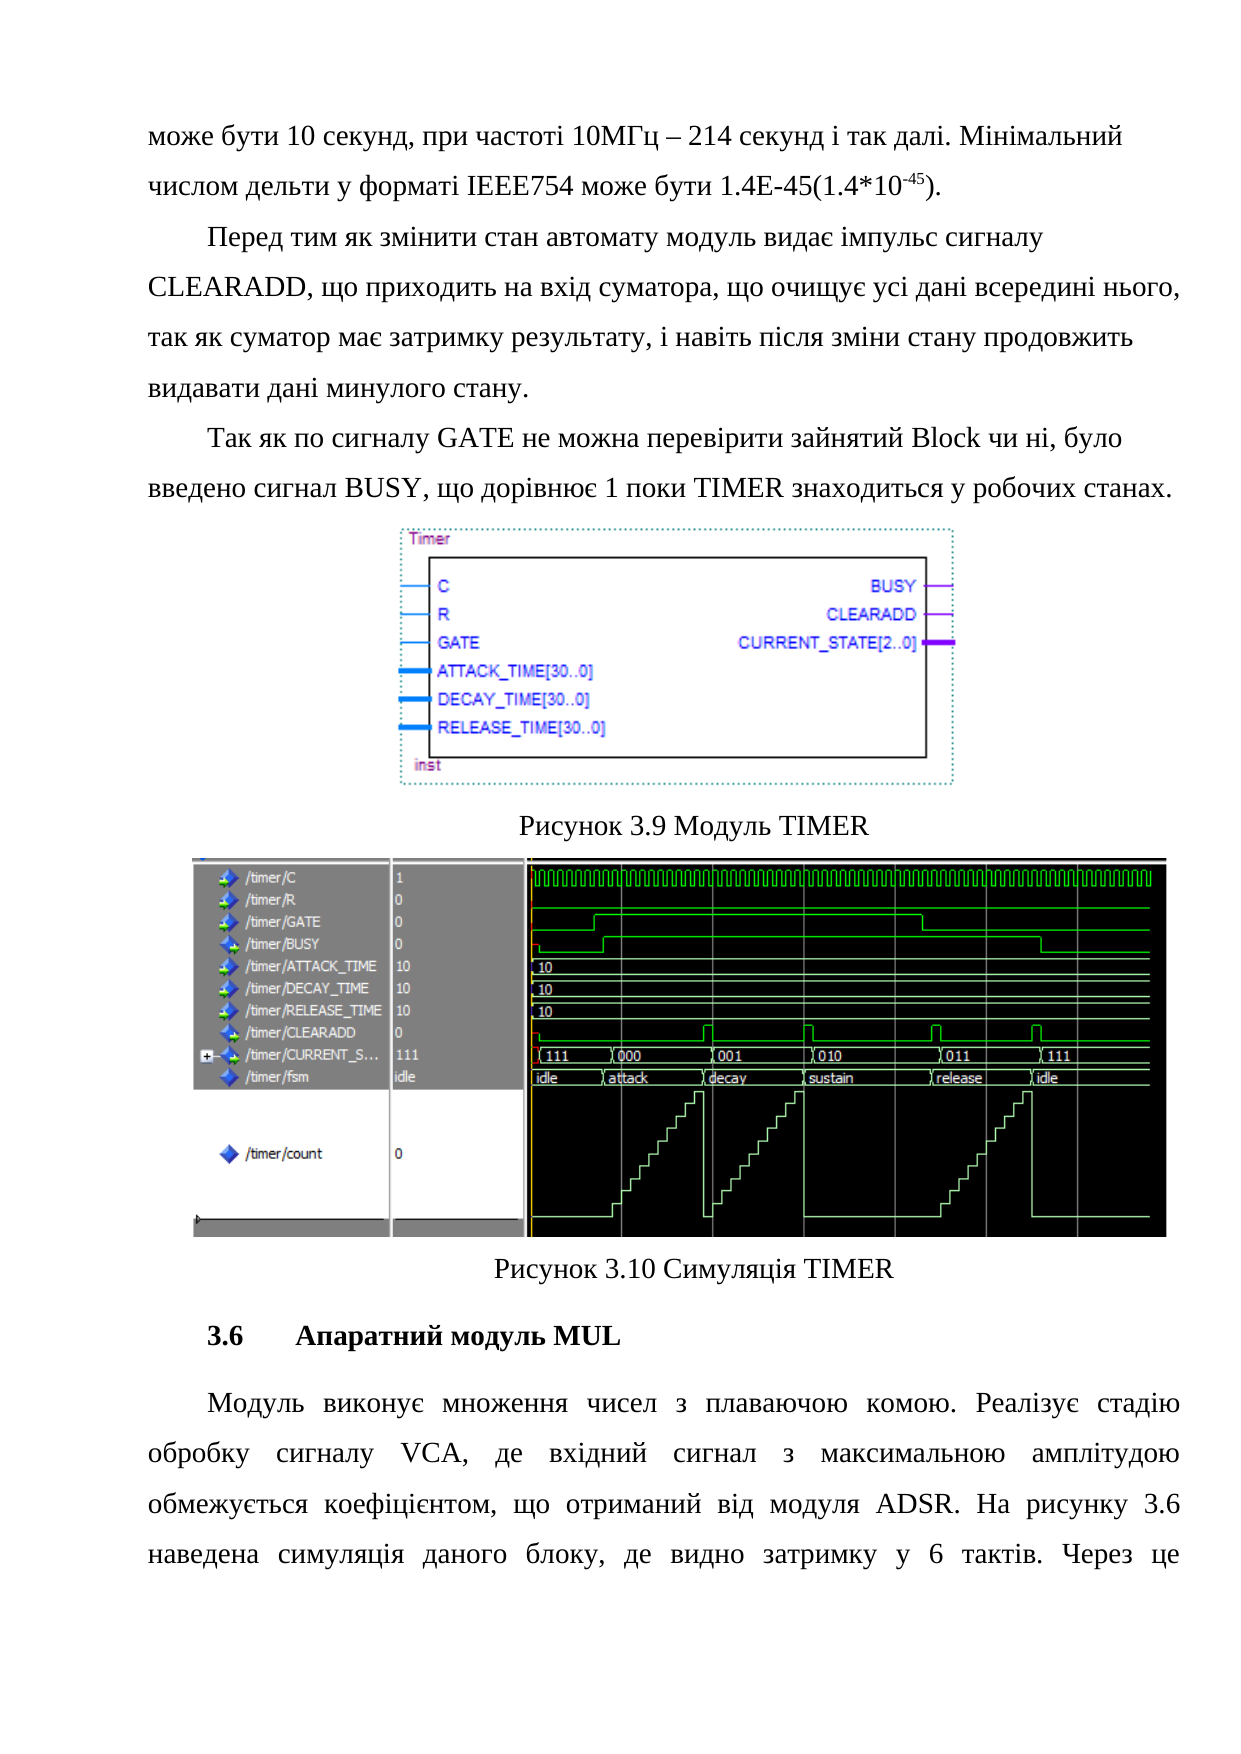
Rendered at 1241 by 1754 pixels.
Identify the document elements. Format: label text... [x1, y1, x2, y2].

list Рисунок 3.9 Модуль TIMER [148, 808, 1181, 842]
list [148, 1385, 1181, 1569]
list Апаратний модуль MUL [148, 1318, 1181, 1352]
list Так як по сигналу GATE не можна перевірити зайнятий Block чи ні, було введено сигнал BUSY, що дорівнює 1 поки TIMER знаходиться у робочих станах. [148, 420, 1181, 504]
list Перед тим як змінити стан автомату модуль видає імпульс сигналу CLEARADD, що приходить на вхід суматора, що очищує усі дані всередині нього, так як суматор має затримку результату, і навіть після зміни стану продовжить видавати дані минулого стану. [148, 219, 1181, 403]
list Рисунок 3.10 Симуляція TIMER [148, 1251, 1181, 1284]
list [148, 118, 1181, 202]
picture [192, 858, 1167, 1237]
picture [397, 520, 961, 794]
